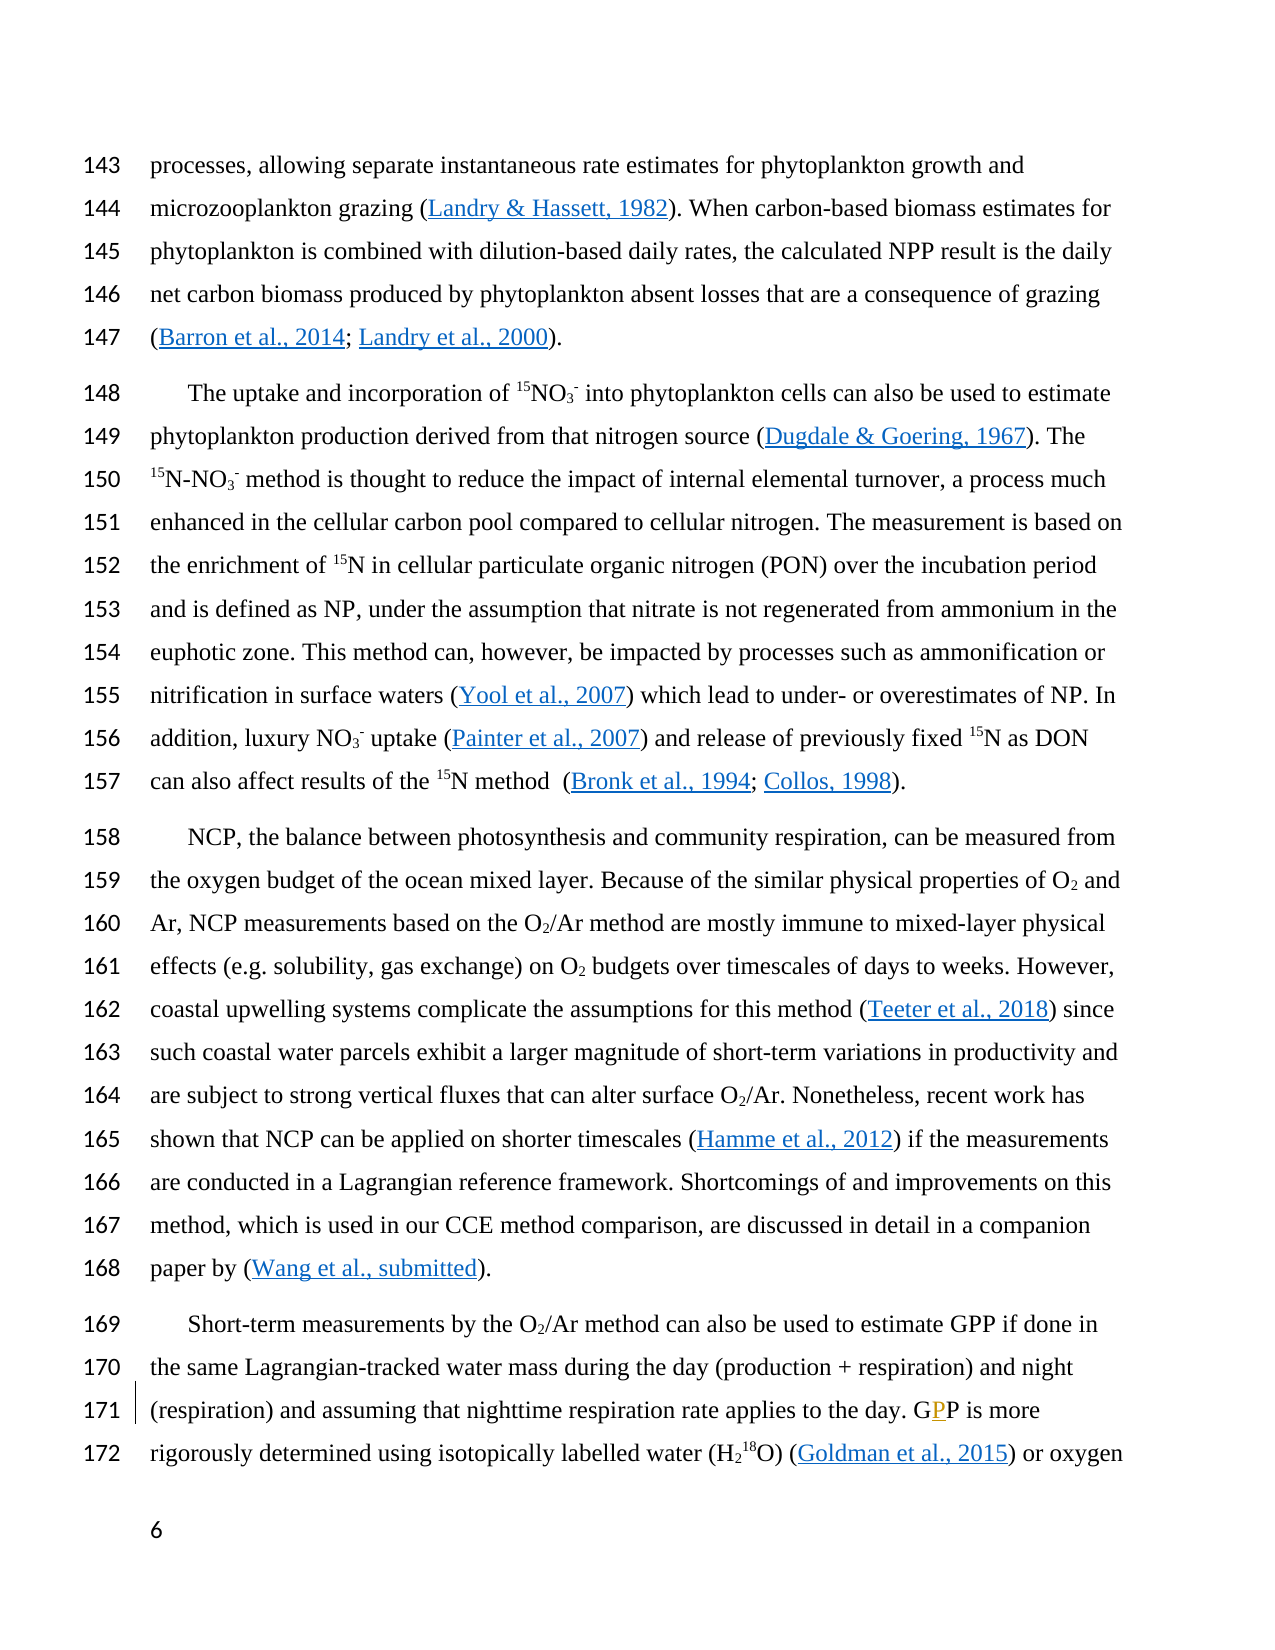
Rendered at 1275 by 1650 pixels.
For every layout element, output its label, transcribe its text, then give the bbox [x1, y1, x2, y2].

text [150, 150, 1125, 351]
text The uptake and incorporation of 15NO3- into phytoplankton cells can also be used to estimate phytoplankton production derived from that nitrogen source (Dugdale & Goering, 1967). The 15N-NO3- method is thought to reduce the impact of internal elemental turnover, a process much enhanced in the cellular carbon pool compared to cellular nitrogen. The measurement is based on the enrichment of 15N in cellular particulate organic nitrogen (PON) over the incubation period and is defined as NP, under the assumption that nitrate is not regenerated from ammonium in the euphotic zone. This method can, however, be impacted by processes such as ammonification or nitrification in surface waters (Yool et al., 2007) which lead to under- or overestimates of NP. In addition, luxury NO3- uptake (Painter et al., 2007) and release of previously fixed 15N as DON can also affect results of the 15N method (Bronk et al., 1994; Collos, 1998). [150, 378, 1125, 795]
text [150, 1309, 1125, 1467]
text NCP, the balance between photosynthesis and community respiration, can be measured from the oxygen budget of the ocean mixed layer. Because of the similar physical properties of O2 and Ar, NCP measurements based on the O2/Ar method are mostly immune to mixed-layer physical effects (e.g. solubility, gas exchange) on O2 budgets over timescales of days to weeks. However, coastal upwelling systems complicate the assumptions for this method (Teeter et al., 2018) since such coastal water parcels exhibit a larger magnitude of short-term variations in productivity and are subject to strong vertical fluxes that can alter surface O2/Ar. Nonetheless, recent work has shown that NCP can be applied on shorter timescales (Hamme et al., 2012) if the measurements are conducted in a Lagrangian reference framework. Shortcomings of and improvements on this method, which is used in our CCE method comparison, are discussed in detail in a companion paper by (Wang et al., submitted). [150, 822, 1125, 1282]
